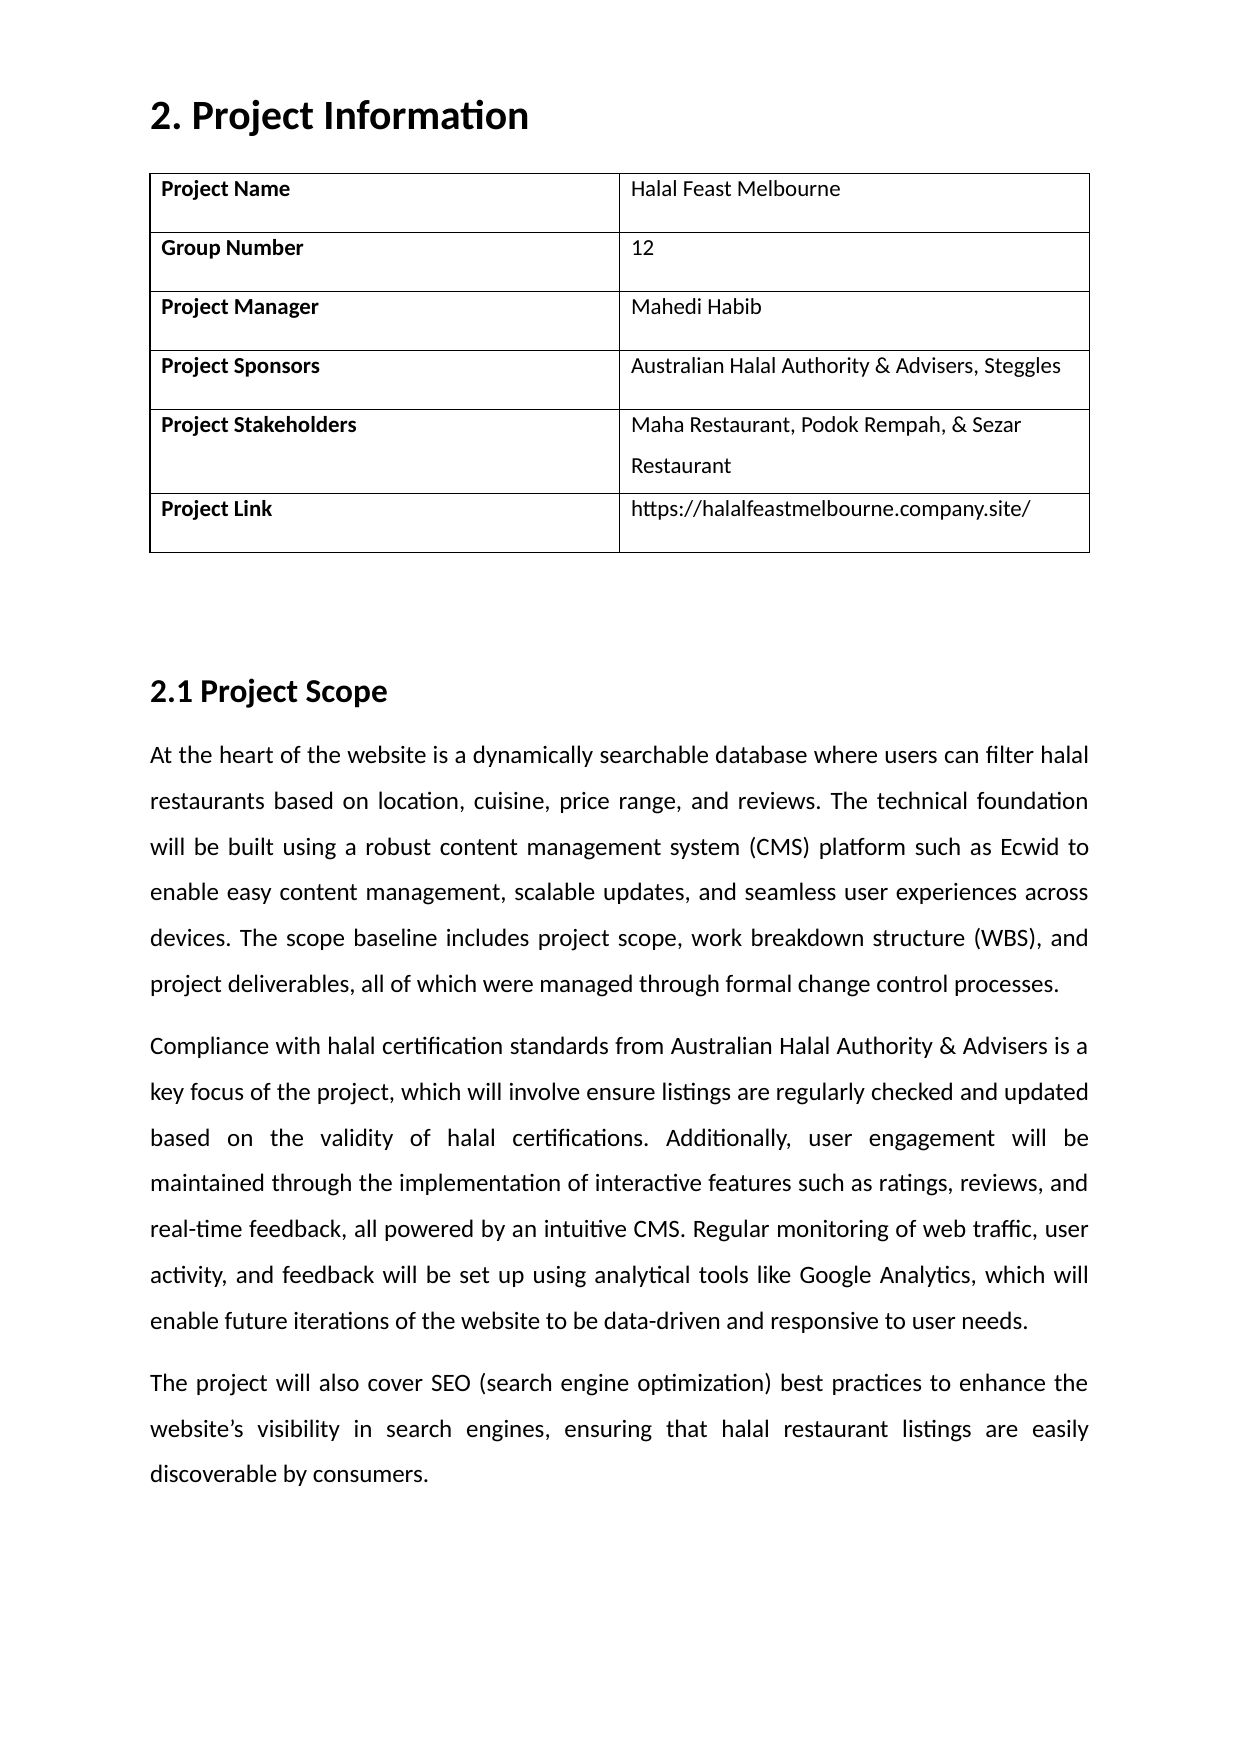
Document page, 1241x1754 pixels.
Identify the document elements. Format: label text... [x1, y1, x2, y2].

table_cell Project Stakeholders [151, 410, 619, 493]
table_cell Maha Restaurant, Podok Rempah, & Sezar Restaurant [620, 410, 1089, 493]
table_cell https://halalfeastmelbourne.company.site/ [620, 494, 1089, 552]
subtitle 2. Project Information [150, 89, 1090, 139]
table_header Project Name [151, 174, 619, 232]
text The project will also cover SEO (search engine optimization) best practices to enhance the website’s visibility in search engines, ensuring that halal restaurant listings are easily discoverable by consumers. [150, 1367, 1090, 1489]
subtitle 2.1 Project Scope [150, 670, 1090, 711]
table_cell Project Link [151, 494, 619, 552]
text At the heart of the website is a dynamically searchable database where users can filter halal restaurants based on location, cuisine, price range, and reviews. The technical foundation will be built using a robust content management system (CMS) platform such as Ecwid to enable easy content management, scalable updates, and seamless user experiences across devices. The scope baseline includes project scope, work breakdown structure (WBS), and project deliverables, all of which were managed through formal change control processes. [150, 739, 1090, 998]
text Compliance with halal certification standards from Australian Halal Authority & Advisers is a key focus of the project, which will involve ensure listings are regularly checked and updated based on the validity of halal certifications. Additionally, user engagement will be maintained through the implementation of interactive features such as ratings, reviews, and real-time feedback, all powered by an intuitive CMS. Regular monitoring of web traffic, user activity, and feedback will be set up using analytical tools like Google Analytics, which will enable future iterations of the website to be data-driven and responsive to user needs. [150, 1030, 1090, 1335]
table_cell Project Sponsors [151, 351, 619, 409]
table_cell Project Manager [151, 292, 619, 350]
table_cell Mahedi Habib [620, 292, 1089, 350]
table_cell Group Number [151, 233, 619, 291]
table_header Halal Feast Melbourne [620, 174, 1089, 232]
table_cell Australian Halal Authority & Advisers, Steggles [620, 351, 1089, 409]
table_cell 12 [620, 233, 1089, 291]
